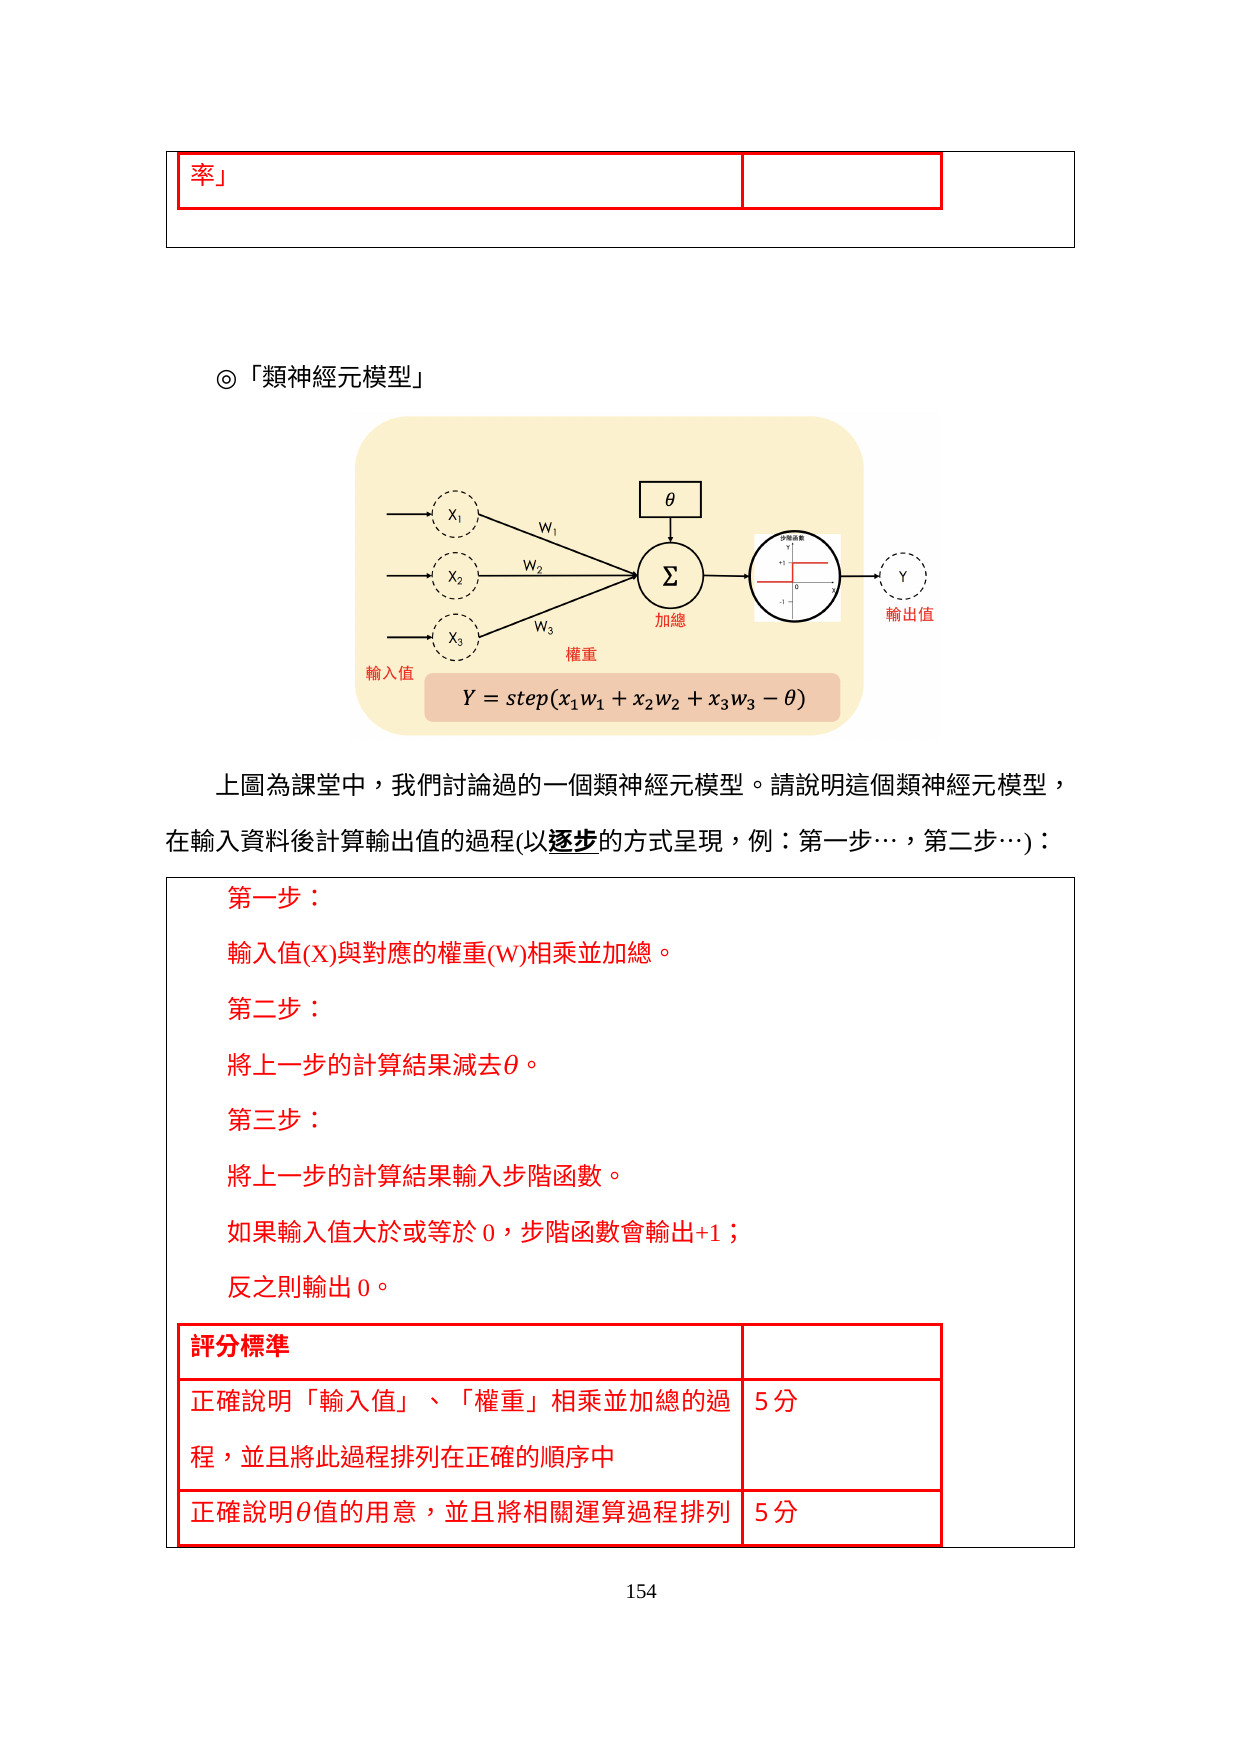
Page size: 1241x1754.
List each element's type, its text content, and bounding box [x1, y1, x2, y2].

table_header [167, 152, 1074, 247]
text 上圖為課堂中，我們討論過的一個類神經元模型。請說明這個類神經元模型，在輸入資料後計算輸出值的過程(以逐步的方式呈現，例：第一步…，第二步…)： [165, 765, 1075, 858]
picture [349, 412, 941, 740]
text ◎「類神經元模型」 [165, 357, 1075, 395]
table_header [167, 878, 1074, 1547]
